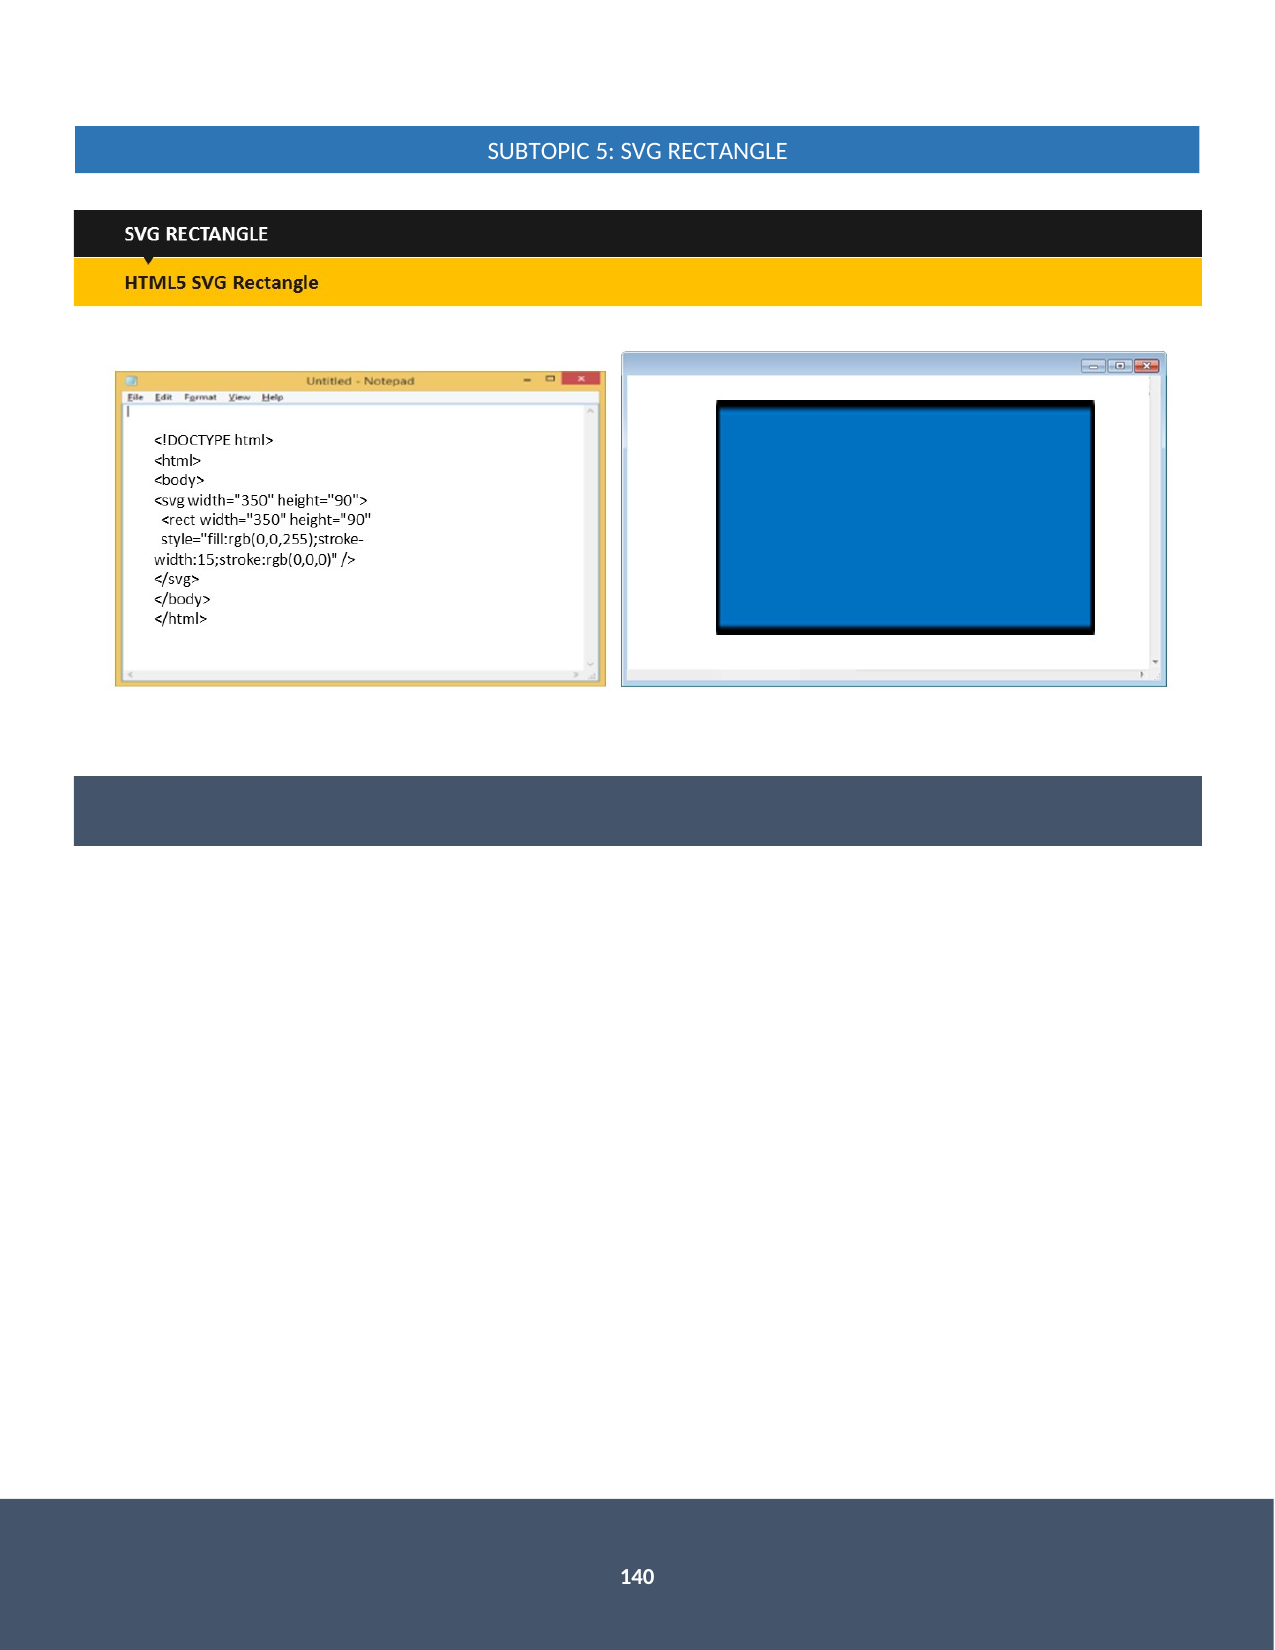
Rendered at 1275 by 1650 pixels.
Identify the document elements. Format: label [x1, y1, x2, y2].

picture [73, 210, 1202, 846]
